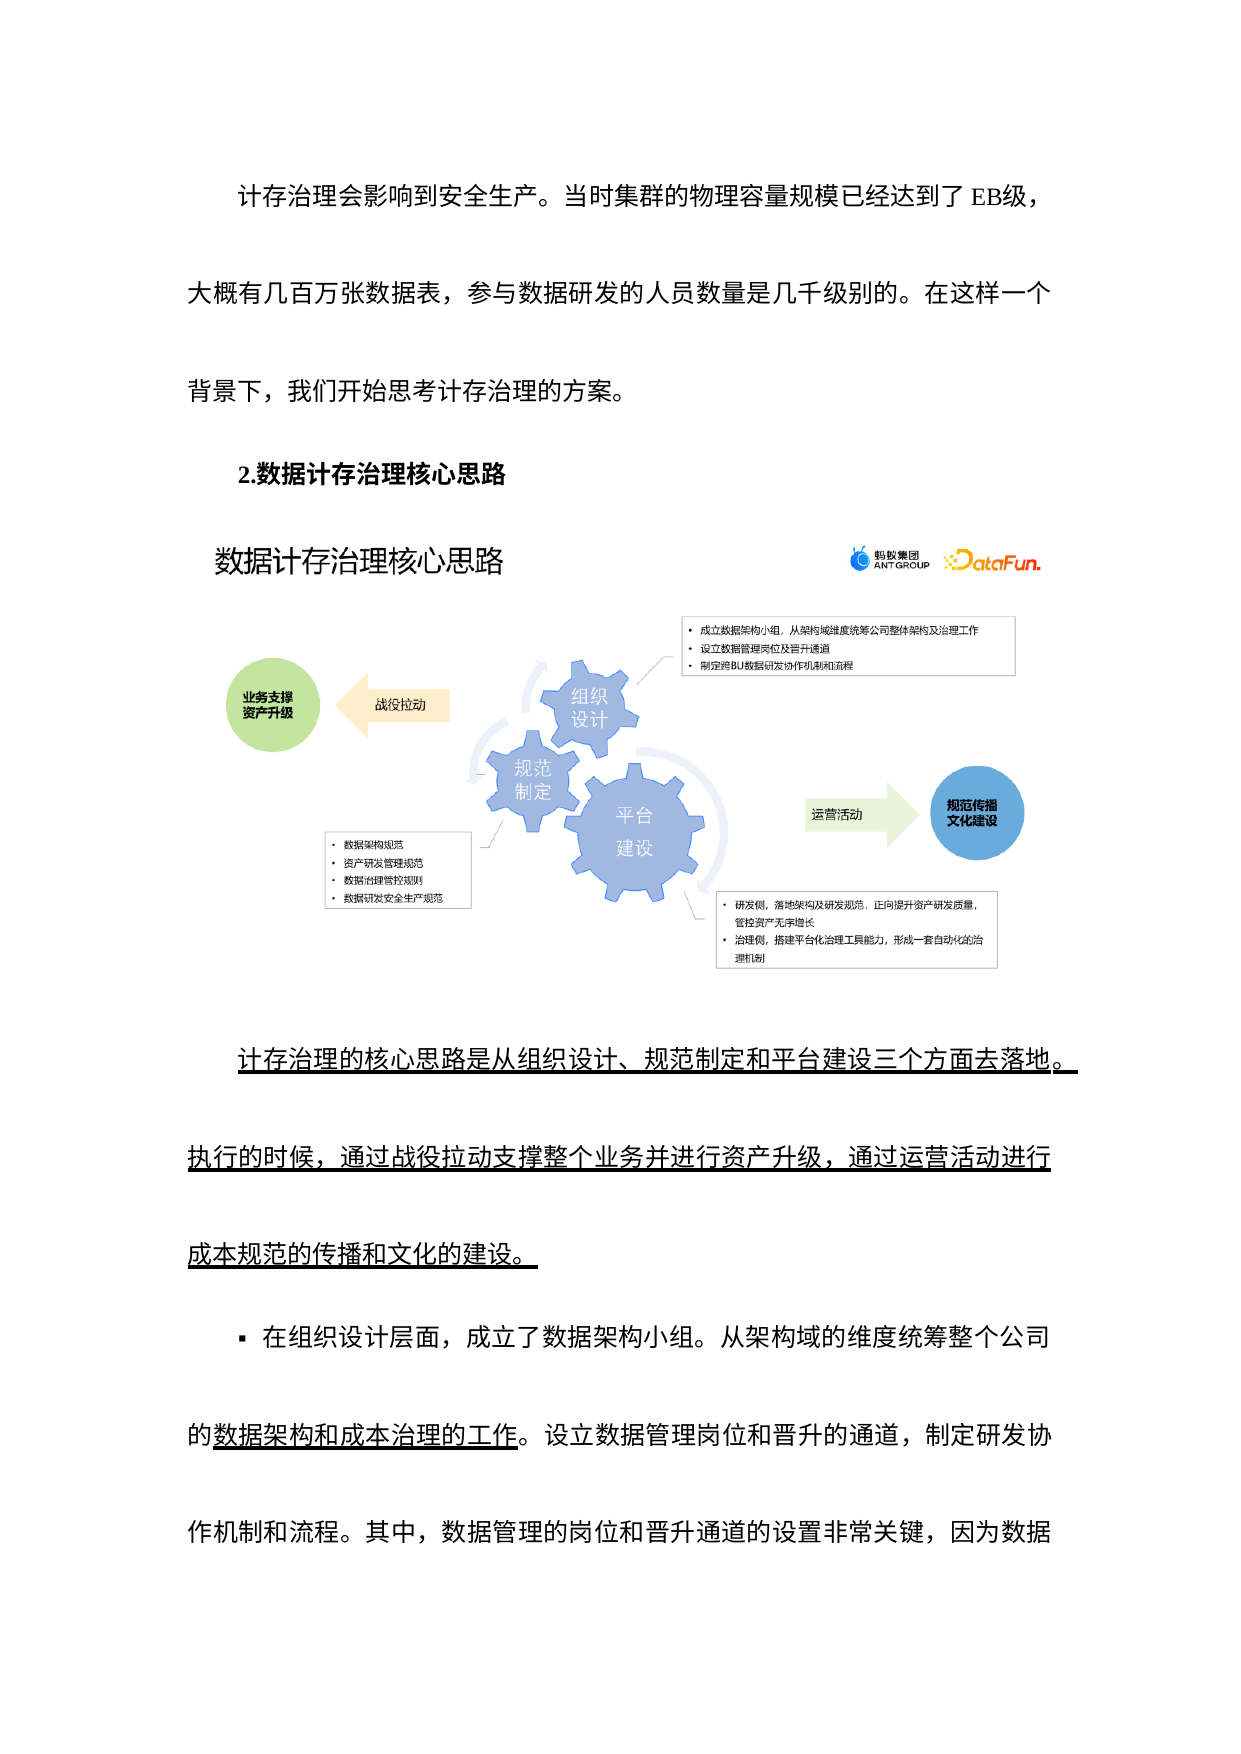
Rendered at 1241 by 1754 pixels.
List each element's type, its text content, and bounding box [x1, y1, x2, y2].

text 计存治理的核心思路是从组织设计、规范制定和平台建设三个方面去落地。执行的时候，通过战役拉动支撑整个业务并进行资产升级，通过运营活动进行成本规范的传播和文化的建设。 [187, 1025, 1053, 1285]
text 计存治理会影响到安全生产。当时集群的物理容量规模已经达到了EB级，大概有几百万张数据表，参与数据研发的人员数量是几千级别的。在这样一个背景下，我们开始思考计存治理的方案。 [187, 162, 1053, 422]
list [187, 1303, 1053, 1563]
picture [187, 523, 1053, 1011]
text 2.数据计存治理核心思路 [187, 440, 1053, 505]
